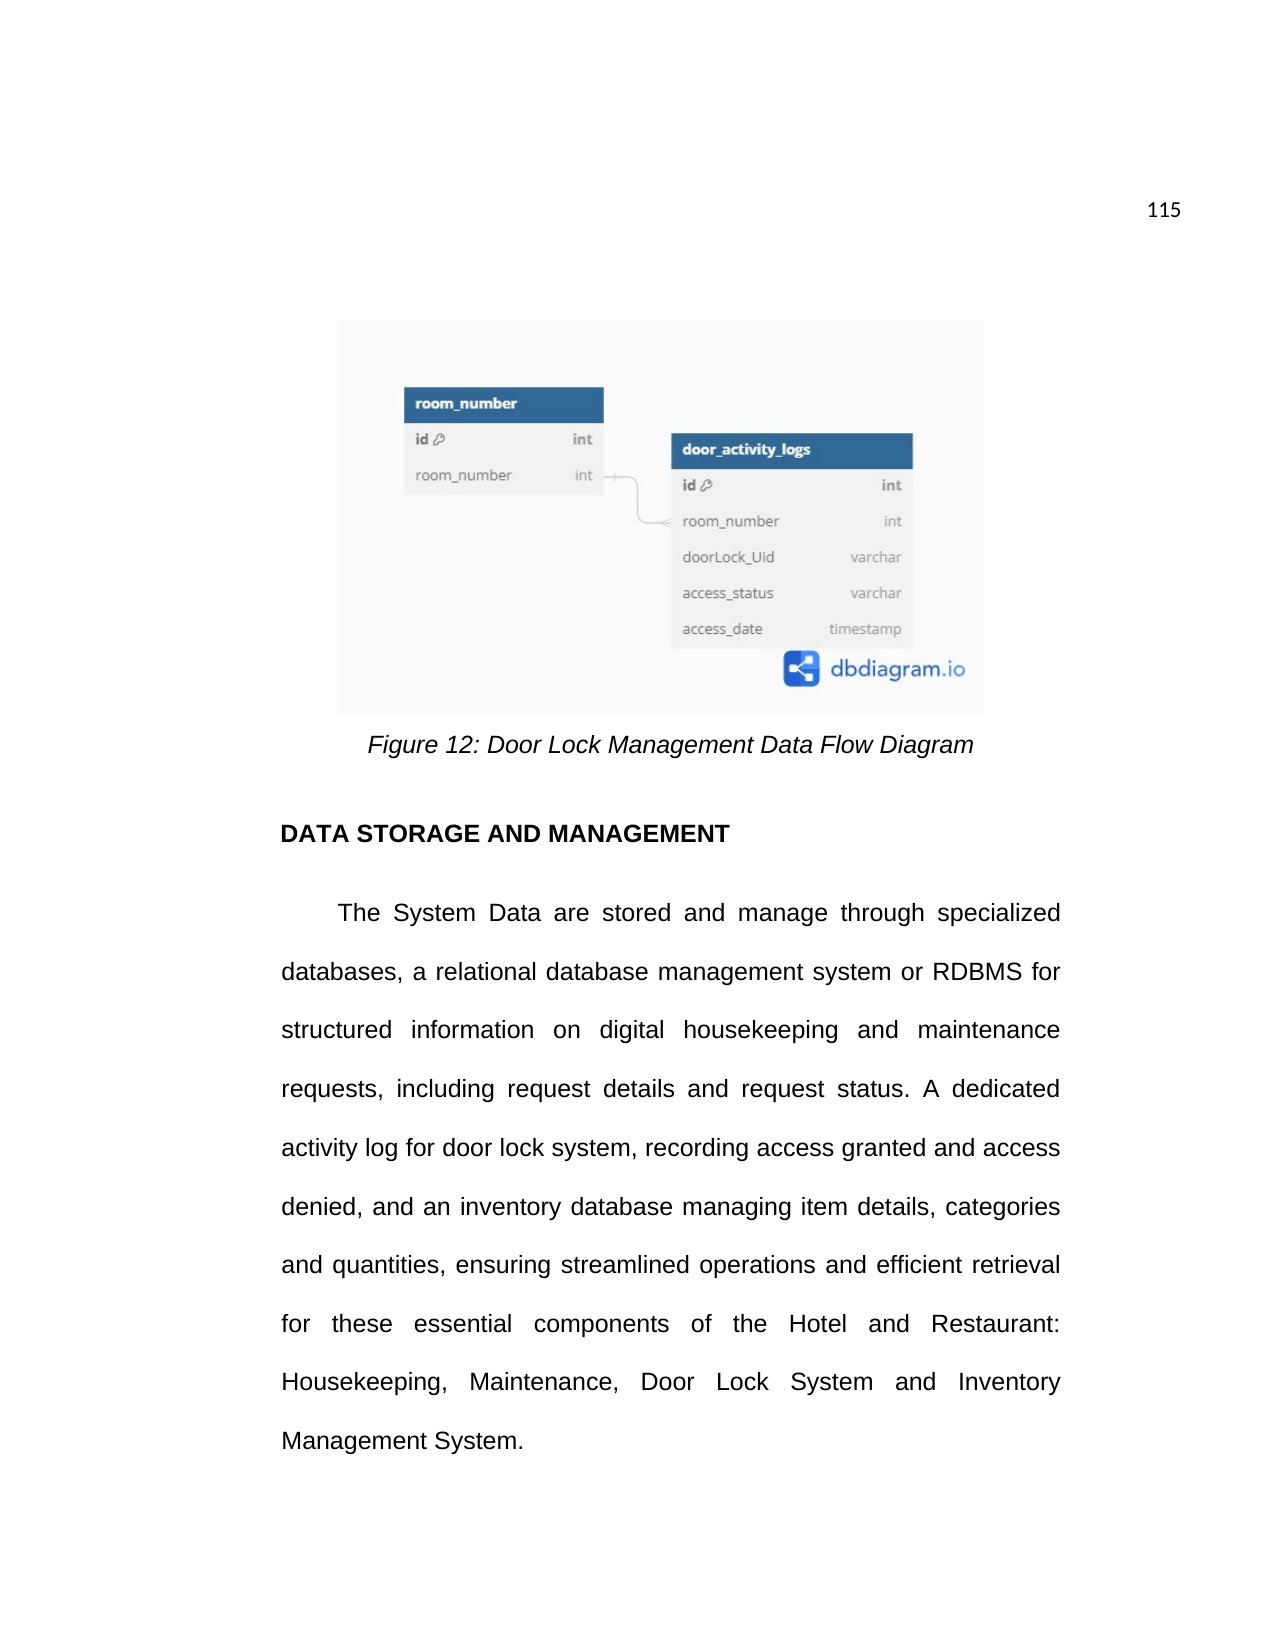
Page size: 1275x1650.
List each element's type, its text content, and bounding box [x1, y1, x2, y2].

text Figure 12: Door Lock Management Data Flow Diagram [280, 730, 1062, 758]
text DATA STORAGE AND MANAGEMENT [280, 819, 1062, 848]
picture [337, 320, 985, 716]
text The System Data are stored and manage through specialized databases, a relational database management system or RDBMS for structured information on digital housekeeping and maintenance requests, including request details and request status. A dedicated activity log for door lock system, recording access granted and access denied, and an inventory database managing item details, categories and quantities, ensuring streamlined operations and efficient retrieval for these essential components of the Hotel and Restaurant: Housekeeping, Maintenance, Door Lock System and Inventory Management System. [280, 898, 1062, 1455]
